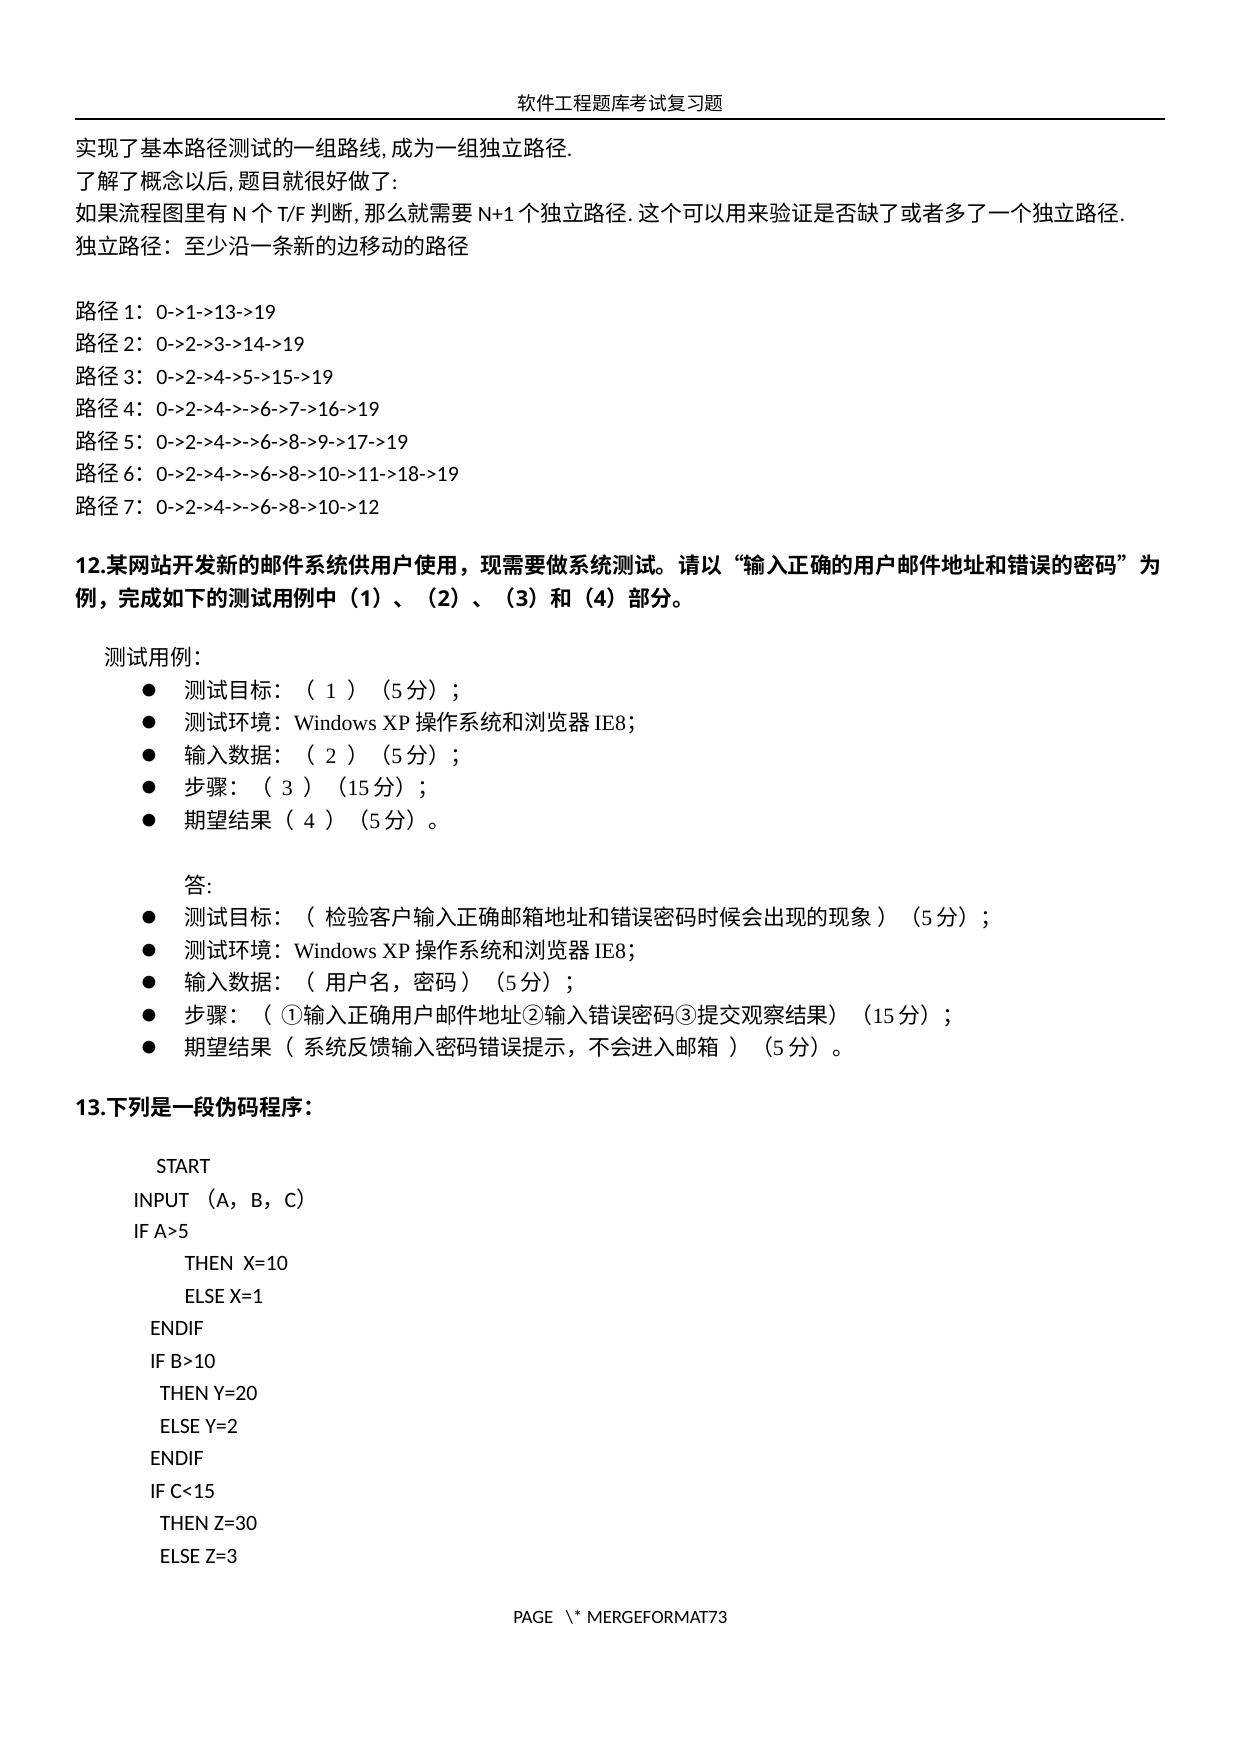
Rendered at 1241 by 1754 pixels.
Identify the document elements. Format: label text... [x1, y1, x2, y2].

text THEN X=10 [119, 1247, 1165, 1279]
text THEN Y=20 [119, 1377, 1165, 1409]
text 如果流程图里有N个T/F判断, 那么就需要N+1个独立路径. 这个可以用来验证是否缺了或者多了一个独立路径. [75, 196, 1165, 228]
text 路径5：0->2->4->->6->8->9->17->19 [75, 423, 1165, 456]
list 测试目标：（ 1 ）（5分）； [141, 672, 1165, 705]
list 输入数据：（ 2 ）（5分）； [141, 737, 1165, 770]
list 输入数据：（ 用户名，密码 ）（5分）； [141, 965, 1165, 997]
list 测试环境：Windows XP 操作系统和浏览器IE8； [141, 932, 1165, 965]
text ELSE X=1 [119, 1279, 1165, 1312]
list 期望结果（ 4 ）（5分）。 [141, 802, 1165, 835]
text IF C<15 [119, 1474, 1165, 1507]
text 路径7：0->2->4->->6->8->10->12 [75, 488, 1165, 521]
text IF A>5 [119, 1214, 1165, 1247]
text 实现了基本路径测试的一组路线, 成为一组独立路径. [75, 131, 1165, 163]
subtitle 13.下列是一段伪码程序： [75, 1089, 1165, 1122]
text 路径2：0->2->3->14->19 [75, 326, 1165, 358]
subtitle 12.某网站开发新的邮件系统供用户使用，现需要做系统测试。请以“输入正确的用户邮件地址和错误的密码”为例，完成如下的测试用例中（1）、（2）、（3）和（4）部分。 [75, 548, 1165, 613]
list 步骤：（ ①输入正确用户邮件地址②输入错误密码③提交观察结果）（15分）； [141, 997, 1165, 1030]
list 测试目标：（ 检验客户输入正确邮箱地址和错误密码时候会出现的现象 ）（5分）； [141, 900, 1165, 932]
text IF B>10 [119, 1344, 1165, 1377]
text ELSE Z=3 [119, 1539, 1165, 1572]
list 期望结果（ 系统反馈输入密码错误提示，不会进入邮箱 ）（5分）。 [141, 1030, 1165, 1062]
text THEN Z=30 [119, 1507, 1165, 1539]
text ENDIF [119, 1312, 1165, 1344]
text 路径4：0->2->4->->6->7->16->19 [75, 391, 1165, 423]
text 独立路径：至少沿一条新的边移动的路径 [75, 228, 1165, 261]
list 答: [184, 867, 1165, 900]
list 步骤：（ 3 ）（15分）； [141, 770, 1165, 802]
text 路径1：0->1->13->19 [75, 293, 1165, 326]
list 测试环境：Windows XP 操作系统和浏览器IE8； [141, 705, 1165, 737]
text 路径6：0->2->4->->6->8->10->11->18->19 [75, 456, 1165, 488]
text ENDIF [119, 1442, 1165, 1474]
text 了解了概念以后, 题目就很好做了: [75, 163, 1165, 196]
list 测试用例： [104, 640, 1165, 672]
text 路径3：0->2->4->5->15->19 [75, 358, 1165, 391]
text START [156, 1149, 1165, 1182]
text INPUT （A，B，C） [119, 1182, 1165, 1214]
text ELSE Y=2 [119, 1409, 1165, 1442]
